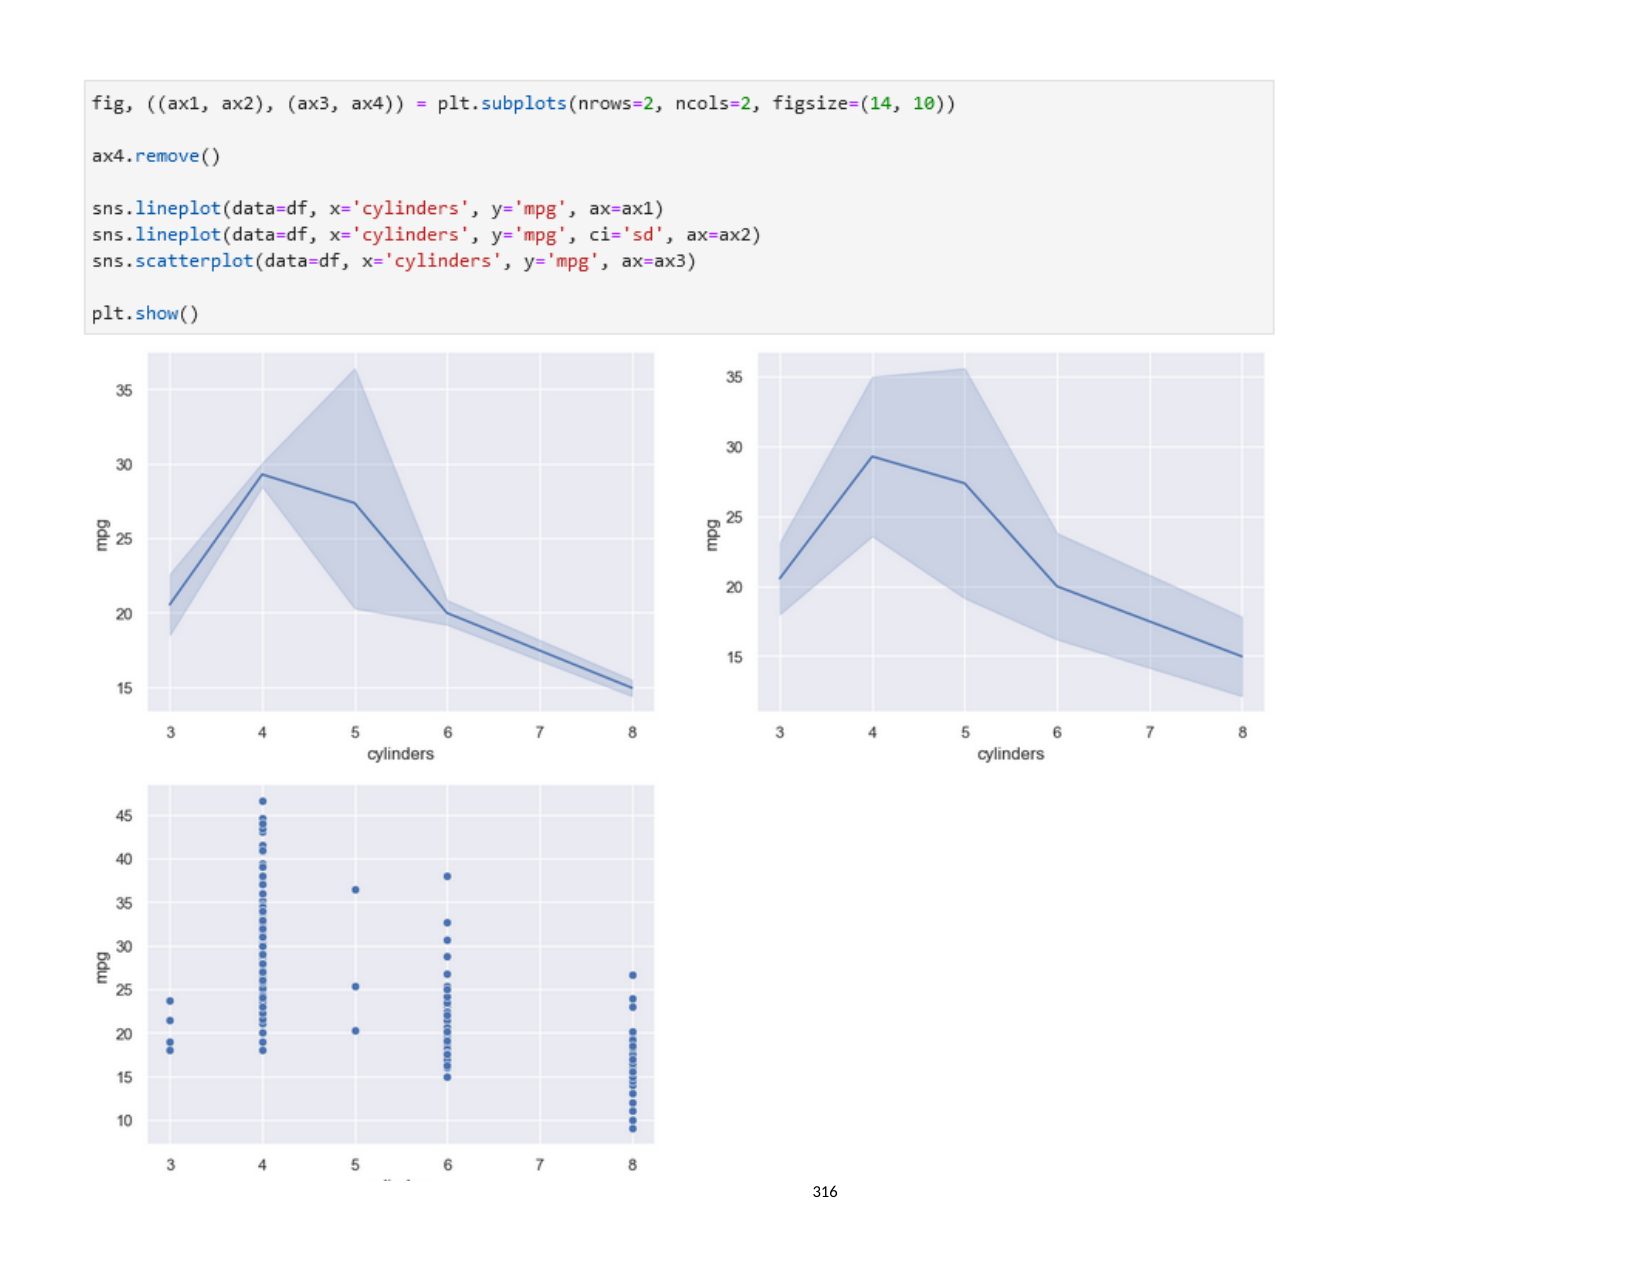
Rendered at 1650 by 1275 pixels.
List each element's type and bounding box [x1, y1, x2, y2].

picture [75, 75, 1281, 1181]
